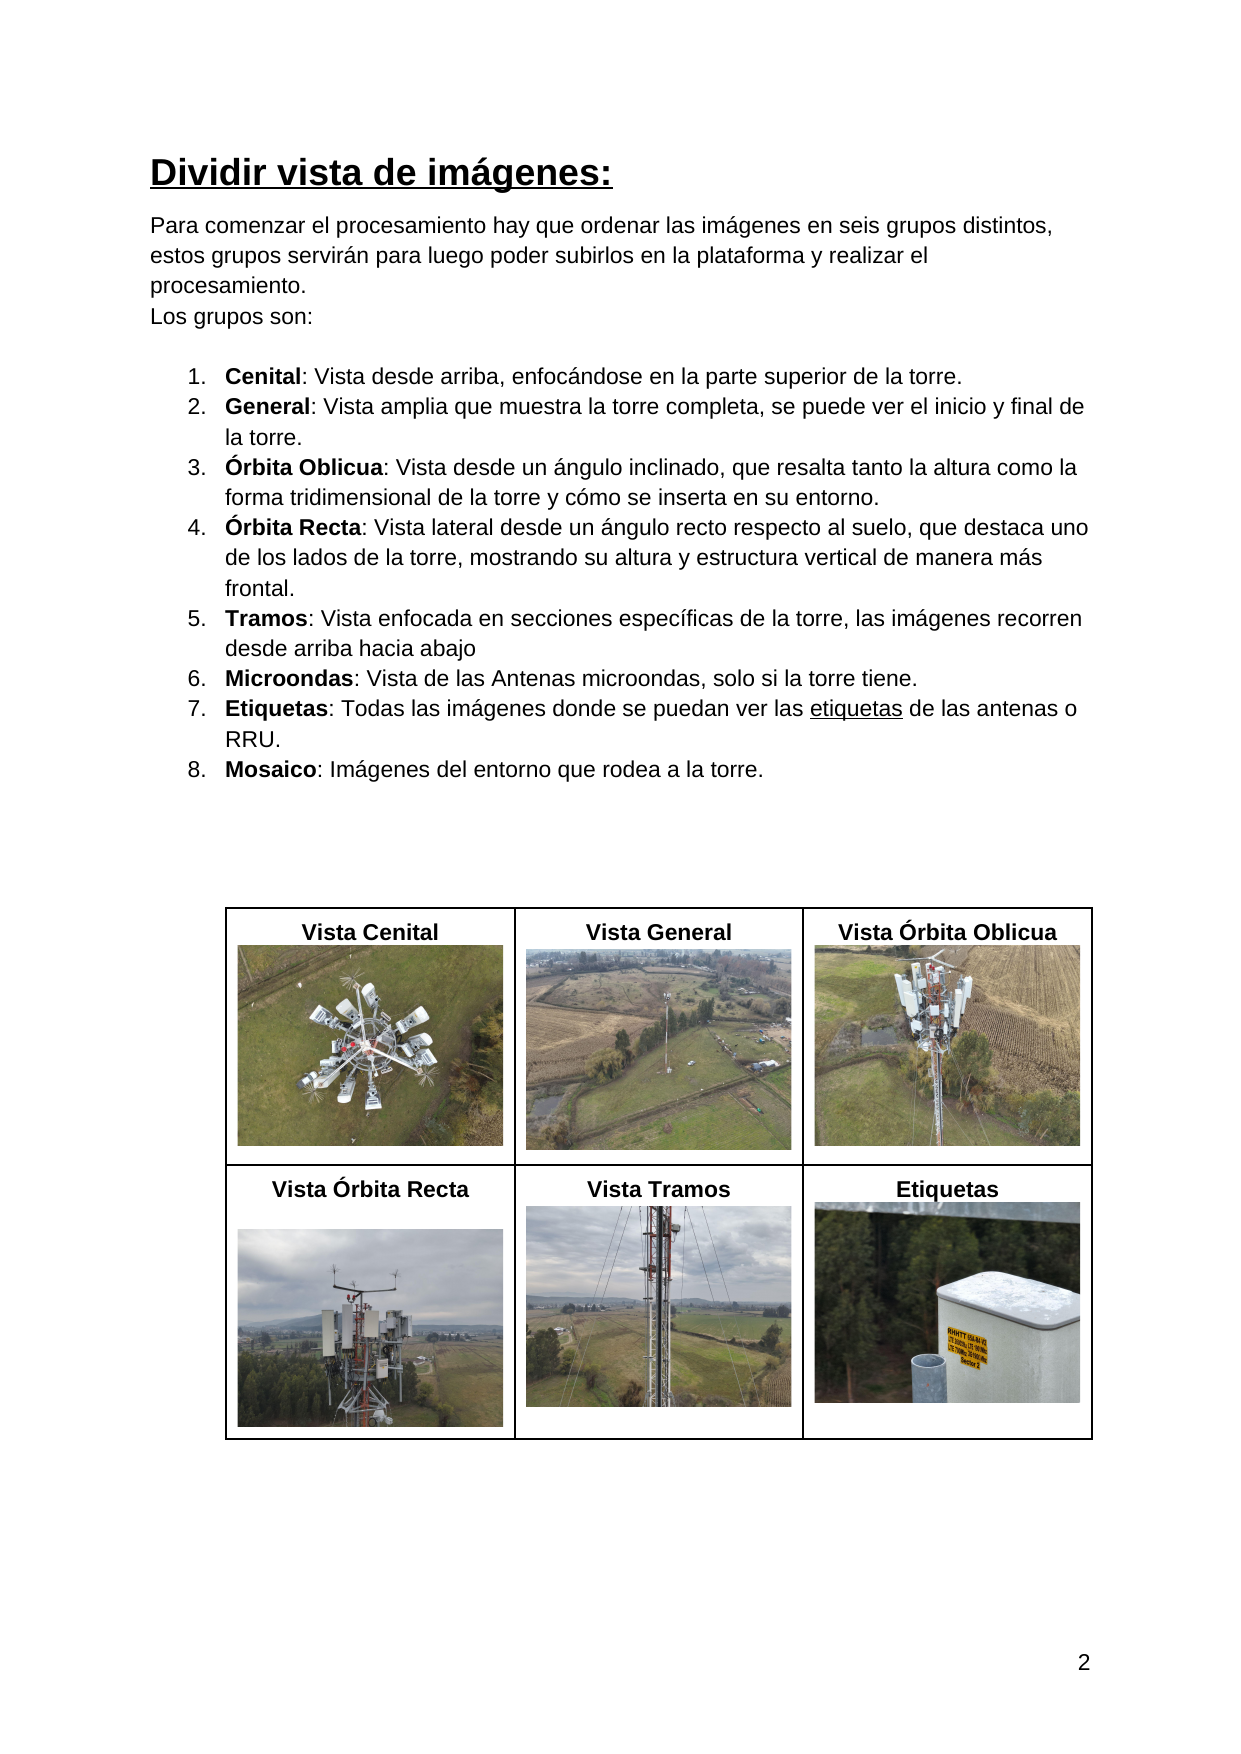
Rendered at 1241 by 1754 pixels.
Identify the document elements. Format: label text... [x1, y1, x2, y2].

list General: Vista amplia que muestra la torre completa, se puede ver el inicio y final de la torre. [187, 393, 1090, 450]
picture [814, 1202, 1080, 1403]
table_cell Vista Órbita Recta [227, 1166, 514, 1437]
picture [237, 945, 504, 1146]
text Los grupos son: [150, 303, 1090, 329]
picture [814, 945, 1080, 1146]
list Etiquetas: Todas las imágenes donde se puedan ver las etiquetas de las antenas o RRU. [187, 695, 1090, 752]
table_cell Vista Tramos [516, 1166, 802, 1437]
table_header Vista Cenital [227, 909, 514, 1164]
list Cenital: Vista desde arriba, enfocándose en la parte superior de la torre. [187, 363, 1090, 389]
table_cell Etiquetas [804, 1166, 1091, 1437]
table_header Vista General [516, 909, 802, 1164]
list Mosaico: Imágenes del entorno que rodea a la torre. [187, 756, 1090, 782]
text Para comenzar el procesamiento hay que ordenar las imágenes en seis grupos distintos, estos grupos servirán para luego poder subirlos en la plataforma y realizar el procesamiento. [150, 212, 1090, 299]
subtitle Dividir vista de imágenes: [150, 150, 1090, 193]
list Tramos: Vista enfocada en secciones específicas de la torre, las imágenes recorren desde arriba hacia abajo [187, 605, 1090, 661]
picture [526, 1206, 792, 1407]
picture [526, 949, 792, 1150]
table_header Vista Órbita Oblicua [804, 909, 1091, 1164]
list Órbita Oblicua: Vista desde un ángulo inclinado, que resalta tanto la altura como la forma tridimensional de la torre y cómo se inserta en su entorno. [187, 454, 1090, 510]
list Microondas: Vista de las Antenas microondas, solo si la torre tiene. [187, 665, 1090, 692]
picture [237, 1229, 504, 1427]
list Órbita Recta: Vista lateral desde un ángulo recto respecto al suelo, que destaca uno de los lados de la torre, mostrando su altura y estructura vertical de manera más frontal. [187, 514, 1090, 601]
